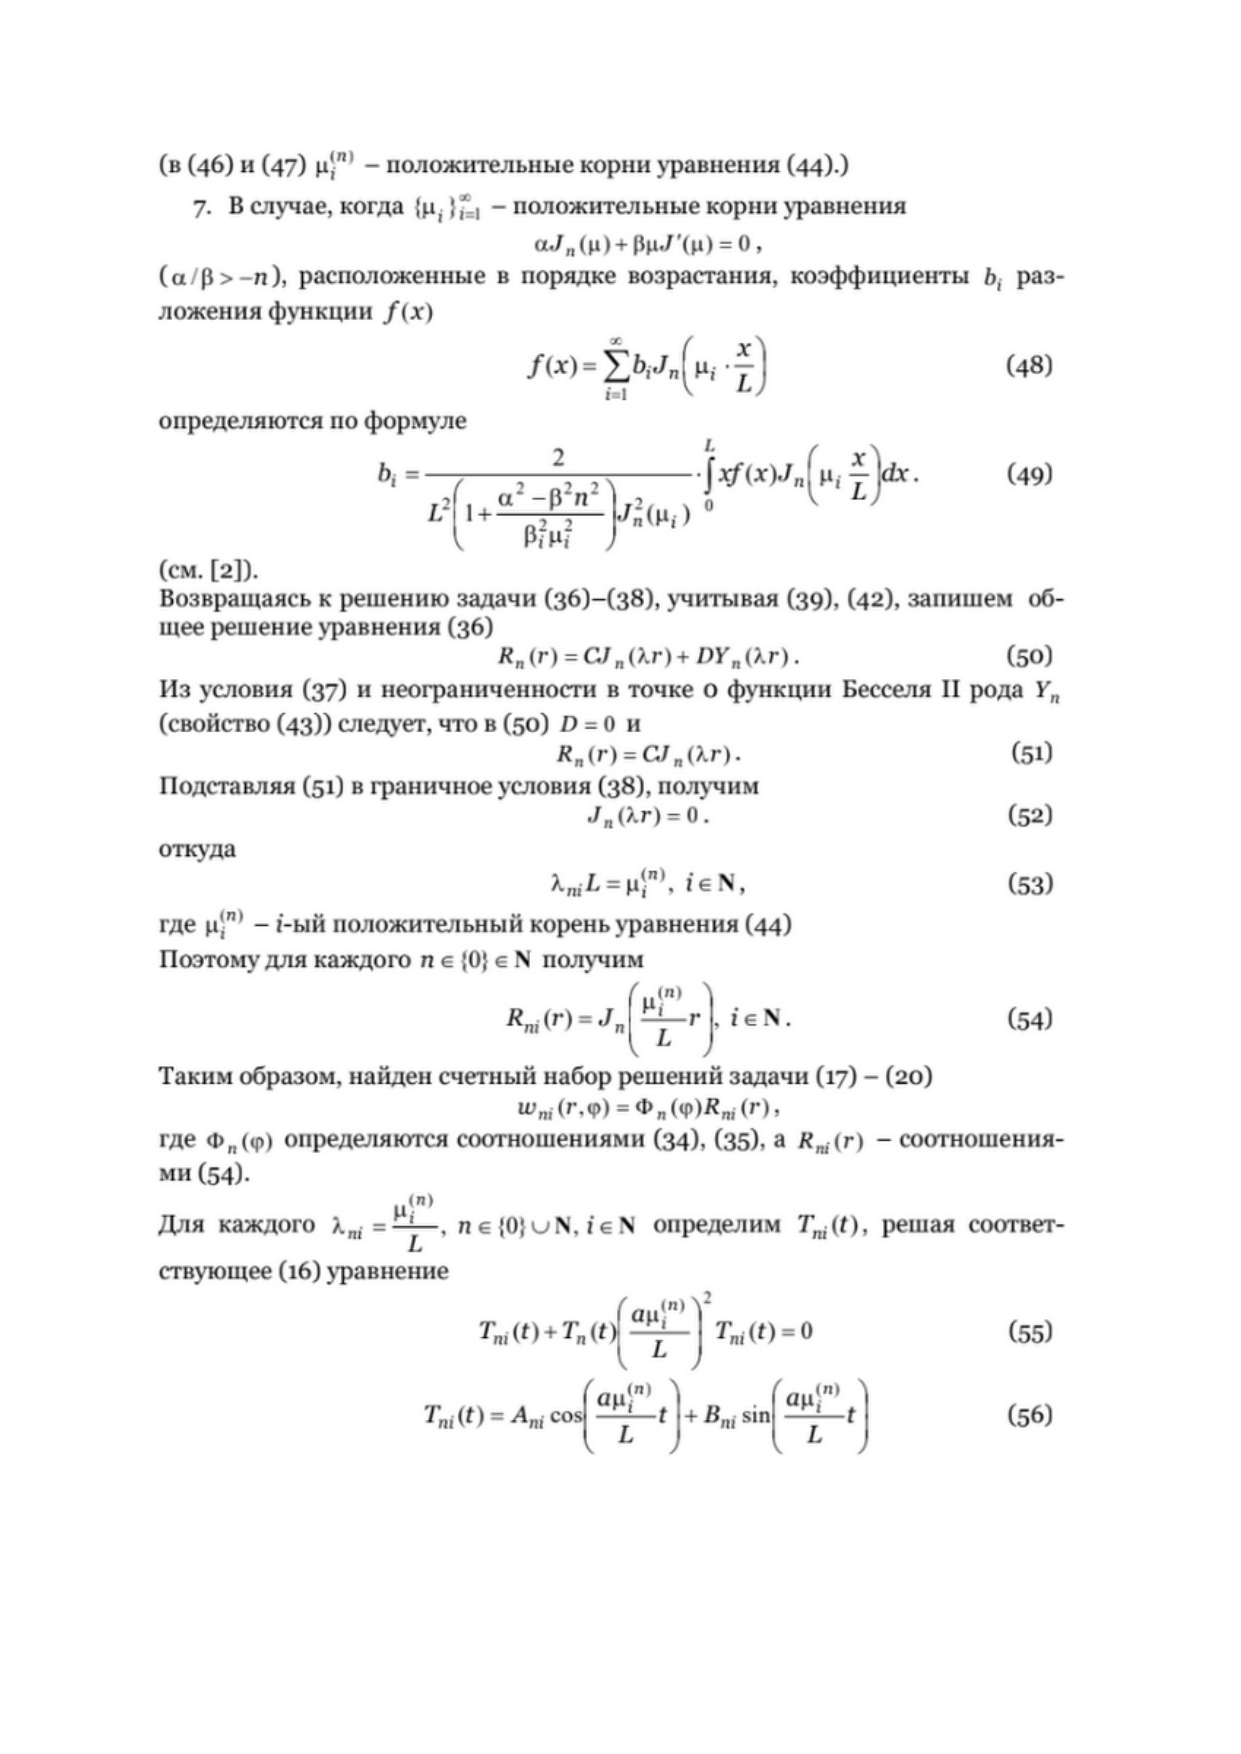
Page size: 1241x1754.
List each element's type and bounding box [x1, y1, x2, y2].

picture [150, 150, 1091, 1473]
